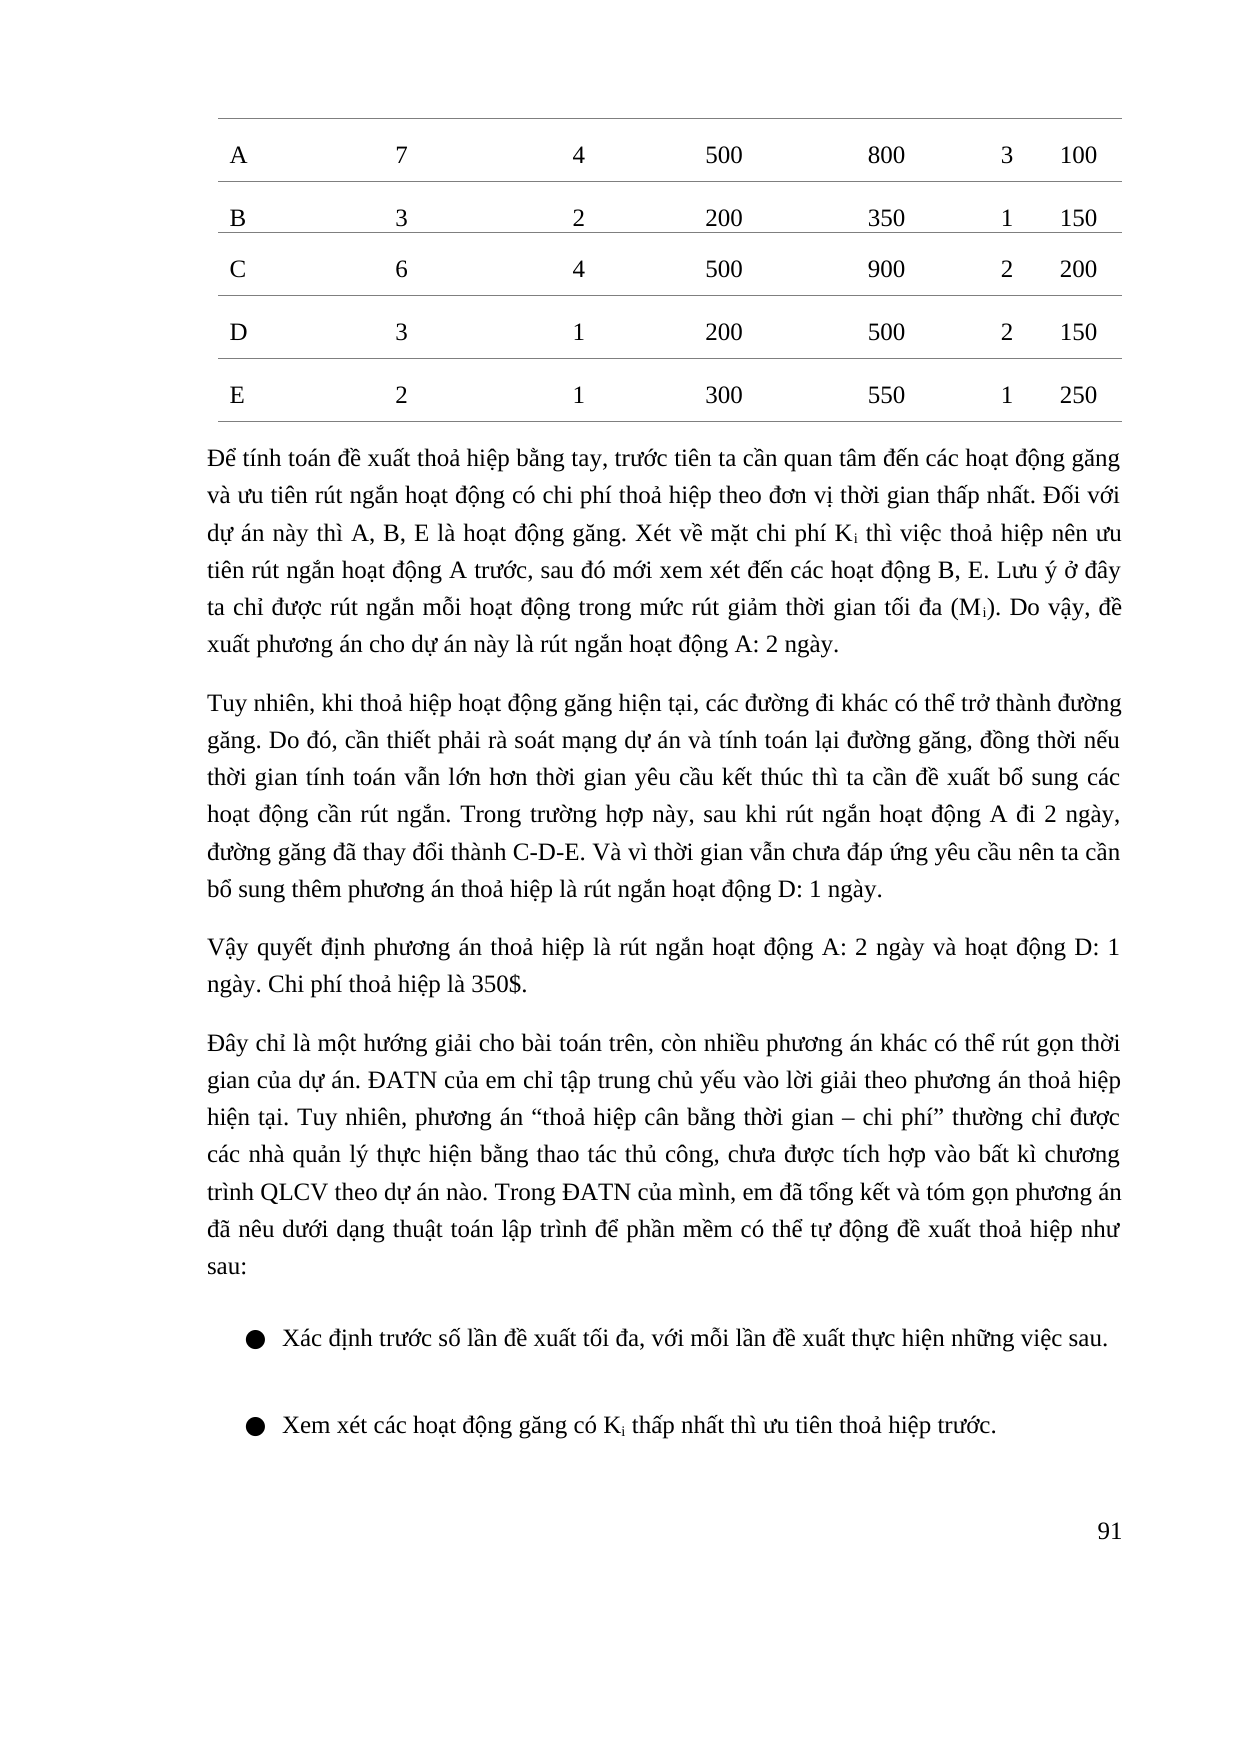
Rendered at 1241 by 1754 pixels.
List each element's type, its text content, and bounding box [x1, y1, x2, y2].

table_cell 4 [561, 119, 694, 181]
table_cell B [218, 182, 384, 232]
table_cell C [218, 233, 384, 295]
table_cell 250 [1048, 359, 1122, 421]
text Để tính toán đề xuất thoả hiệp bằng tay, trước tiên ta cần quan tâm đến các hoạt động găng và ưu tiên rút ngắn hoạt động có chi phí thoả hiệp theo đơn vị thời gian thấp nhất. Đối với dự án này thì A, B, E là hoạt động găng. Xét về mặt chi phí Ki thì việc thoả hiệp nên ưu tiên rút ngắn hoạt động A trước, sau đó mới xem xét đến các hoạt động B, E. Lưu ý ở đây ta chỉ được rút ngắn mỗi hoạt động trong mức rút giảm thời gian tối đa (Mi). Do vậy, đề xuất phương án cho dự án này là rút ngắn hoạt động A: 2 ngày. [207, 443, 1122, 658]
table_cell 7 [384, 119, 561, 181]
table_cell 500 [856, 296, 989, 358]
table_cell 3 [989, 119, 1048, 181]
table_cell 550 [856, 359, 989, 421]
table_cell 100 [1048, 119, 1122, 181]
table_cell 200 [694, 296, 856, 358]
text Đây chỉ là một hướng giải cho bài toán trên, còn nhiều phương án khác có thể rút gọn thời gian của dự án. ĐATN của em chỉ tập trung chủ yếu vào lời giải theo phương án thoả hiệp hiện tại. Tuy nhiên, phương án “thoả hiệp cân bằng thời gian – chi phí” thường chỉ được các nhà quản lý thực hiện bằng thao tác thủ công, chưa được tích hợp vào bất kì chương trình QLCV theo dự án nào. Trong ĐATN của mình, em đã tổng kết và tóm gọn phương án đã nêu dưới dạng thuật toán lập trình để phần mềm có thể tự động đề xuất thoả hiệp như sau: [207, 1028, 1122, 1280]
table_cell 150 [1048, 182, 1122, 232]
table_cell E [218, 359, 384, 421]
table_cell 200 [694, 182, 856, 232]
table_cell 2 [384, 359, 561, 421]
list Xem xét các hoạt động găng có Ki thấp nhất thì ưu tiên thoả hiệp trước. [244, 1397, 1122, 1448]
table_cell 2 [989, 296, 1048, 358]
table_cell 150 [1048, 296, 1122, 358]
table_cell 3 [384, 296, 561, 358]
table_cell 4 [561, 233, 694, 295]
table_cell 500 [694, 233, 856, 295]
table_cell 300 [694, 359, 856, 421]
table_cell 500 [694, 119, 856, 181]
table_cell 1 [989, 182, 1048, 232]
list Xác định trước số lần đề xuất tối đa, với mỗi lần đề xuất thực hiện những việc sau. [244, 1309, 1122, 1361]
table_cell 900 [856, 233, 989, 295]
text Vậy quyết định phương án thoả hiệp là rút ngắn hoạt động A: 2 ngày và hoạt động D: 1 ngày. Chi phí thoả hiệp là 350$. [207, 932, 1122, 998]
table_cell D [218, 296, 384, 358]
text Tuy nhiên, khi thoả hiệp hoạt động găng hiện tại, các đường đi khác có thể trở thành đường găng. Do đó, cần thiết phải rà soát mạng dự án và tính toán lại đường găng, đồng thời nếu thời gian tính toán vẫn lớn hơn thời gian yêu cầu kết thúc thì ta cần đề xuất bổ sung các hoạt động cần rút ngắn. Trong trường hợp này, sau khi rút ngắn hoạt động A đi 2 ngày, đường găng đã thay đổi thành C-D-E. Và vì thời gian vẫn chưa đáp ứng yêu cầu nên ta cần bổ sung thêm phương án thoả hiệp là rút ngắn hoạt động D: 1 ngày. [207, 688, 1122, 903]
table_cell 6 [384, 233, 561, 295]
table_cell 1 [561, 359, 694, 421]
table_cell 2 [561, 182, 694, 232]
table_cell 3 [384, 182, 561, 232]
table_cell 1 [989, 359, 1048, 421]
table_cell A [218, 119, 384, 181]
table_cell 800 [856, 119, 989, 181]
table_cell 2 [989, 233, 1048, 295]
table_cell 350 [856, 182, 989, 232]
table_cell 1 [561, 296, 694, 358]
table_cell 200 [1048, 233, 1122, 295]
